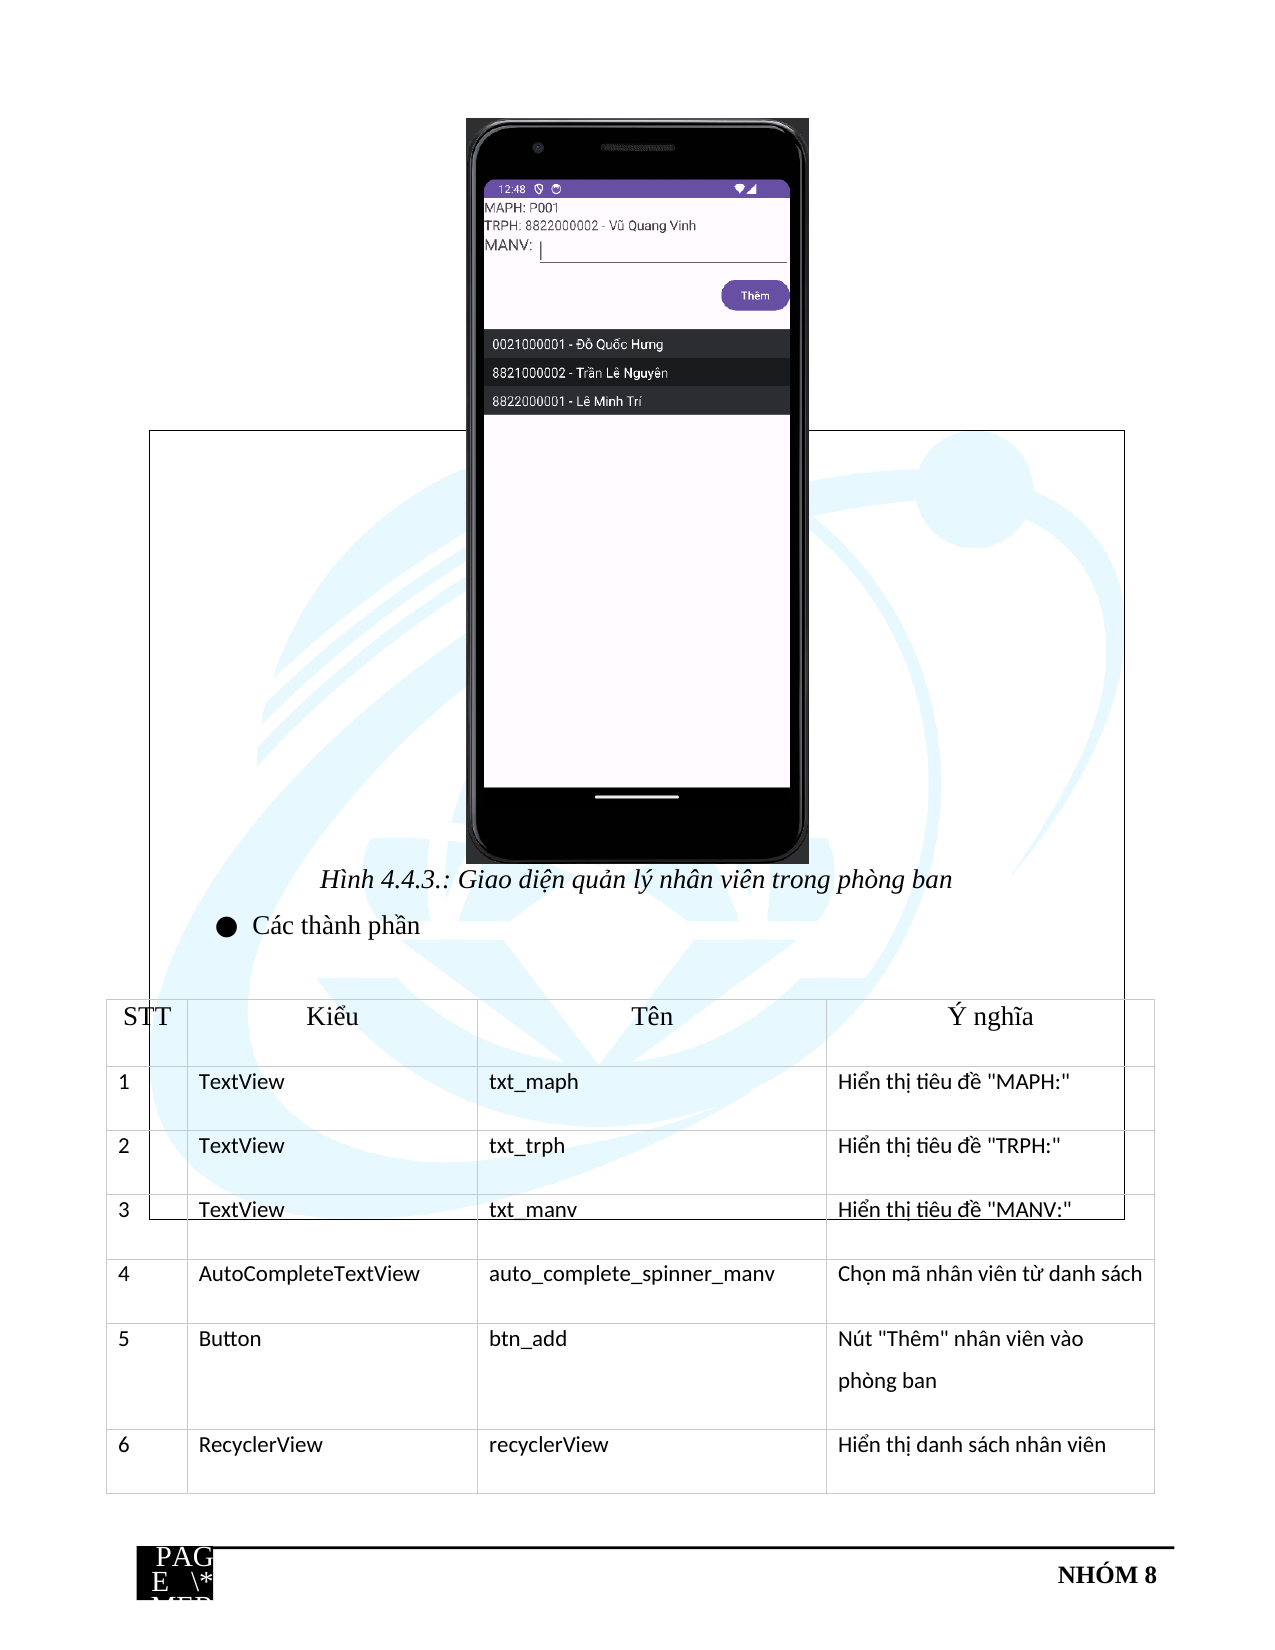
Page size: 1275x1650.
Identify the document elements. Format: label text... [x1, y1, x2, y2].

table_cell Nút "Thêm" nhân viên vào phòng ban [827, 1324, 1154, 1429]
table_cell 5 [107, 1324, 187, 1429]
table_cell TextView [188, 1195, 477, 1258]
table_cell RecyclerView [188, 1430, 477, 1493]
text Hình 4.4.3.: Giao diện quản lý nhân viên trong phòng ban [118, 863, 1157, 895]
table_cell recyclerView [478, 1430, 826, 1493]
table_cell 6 [107, 1430, 187, 1493]
table_cell 1 [107, 1067, 187, 1130]
table_cell 2 [107, 1131, 187, 1194]
table_cell 3 [107, 1195, 187, 1258]
table_header Tên [478, 1000, 826, 1066]
list Các thành phần [214, 895, 1157, 950]
table_header Kiểu [188, 1000, 477, 1066]
table_header Ý nghĩa [827, 1000, 1154, 1066]
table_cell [827, 1430, 1154, 1493]
table_cell Button [188, 1324, 477, 1429]
table_cell Hiển thị tiêu đề "MAPH:" [827, 1067, 1154, 1130]
table_cell 4 [107, 1260, 187, 1323]
table_cell auto_complete_spinner_manv [478, 1260, 826, 1323]
table_cell AutoCompleteTextView [188, 1260, 477, 1323]
table_cell txt_manv [478, 1195, 826, 1258]
table_cell txt_trph [478, 1131, 826, 1194]
table_cell TextView [188, 1131, 477, 1194]
picture [466, 118, 809, 864]
table_cell TextView [188, 1067, 477, 1130]
table_header STT [107, 1000, 187, 1066]
table_cell txt_maph [478, 1067, 826, 1130]
table_cell Hiển thị tiêu đề "TRPH:" [827, 1131, 1154, 1194]
table_cell Chọn mã nhân viên từ danh sách [827, 1260, 1154, 1323]
table_cell btn_add [478, 1324, 826, 1429]
table_cell Hiển thị tiêu đề "MANV:" [827, 1195, 1154, 1258]
